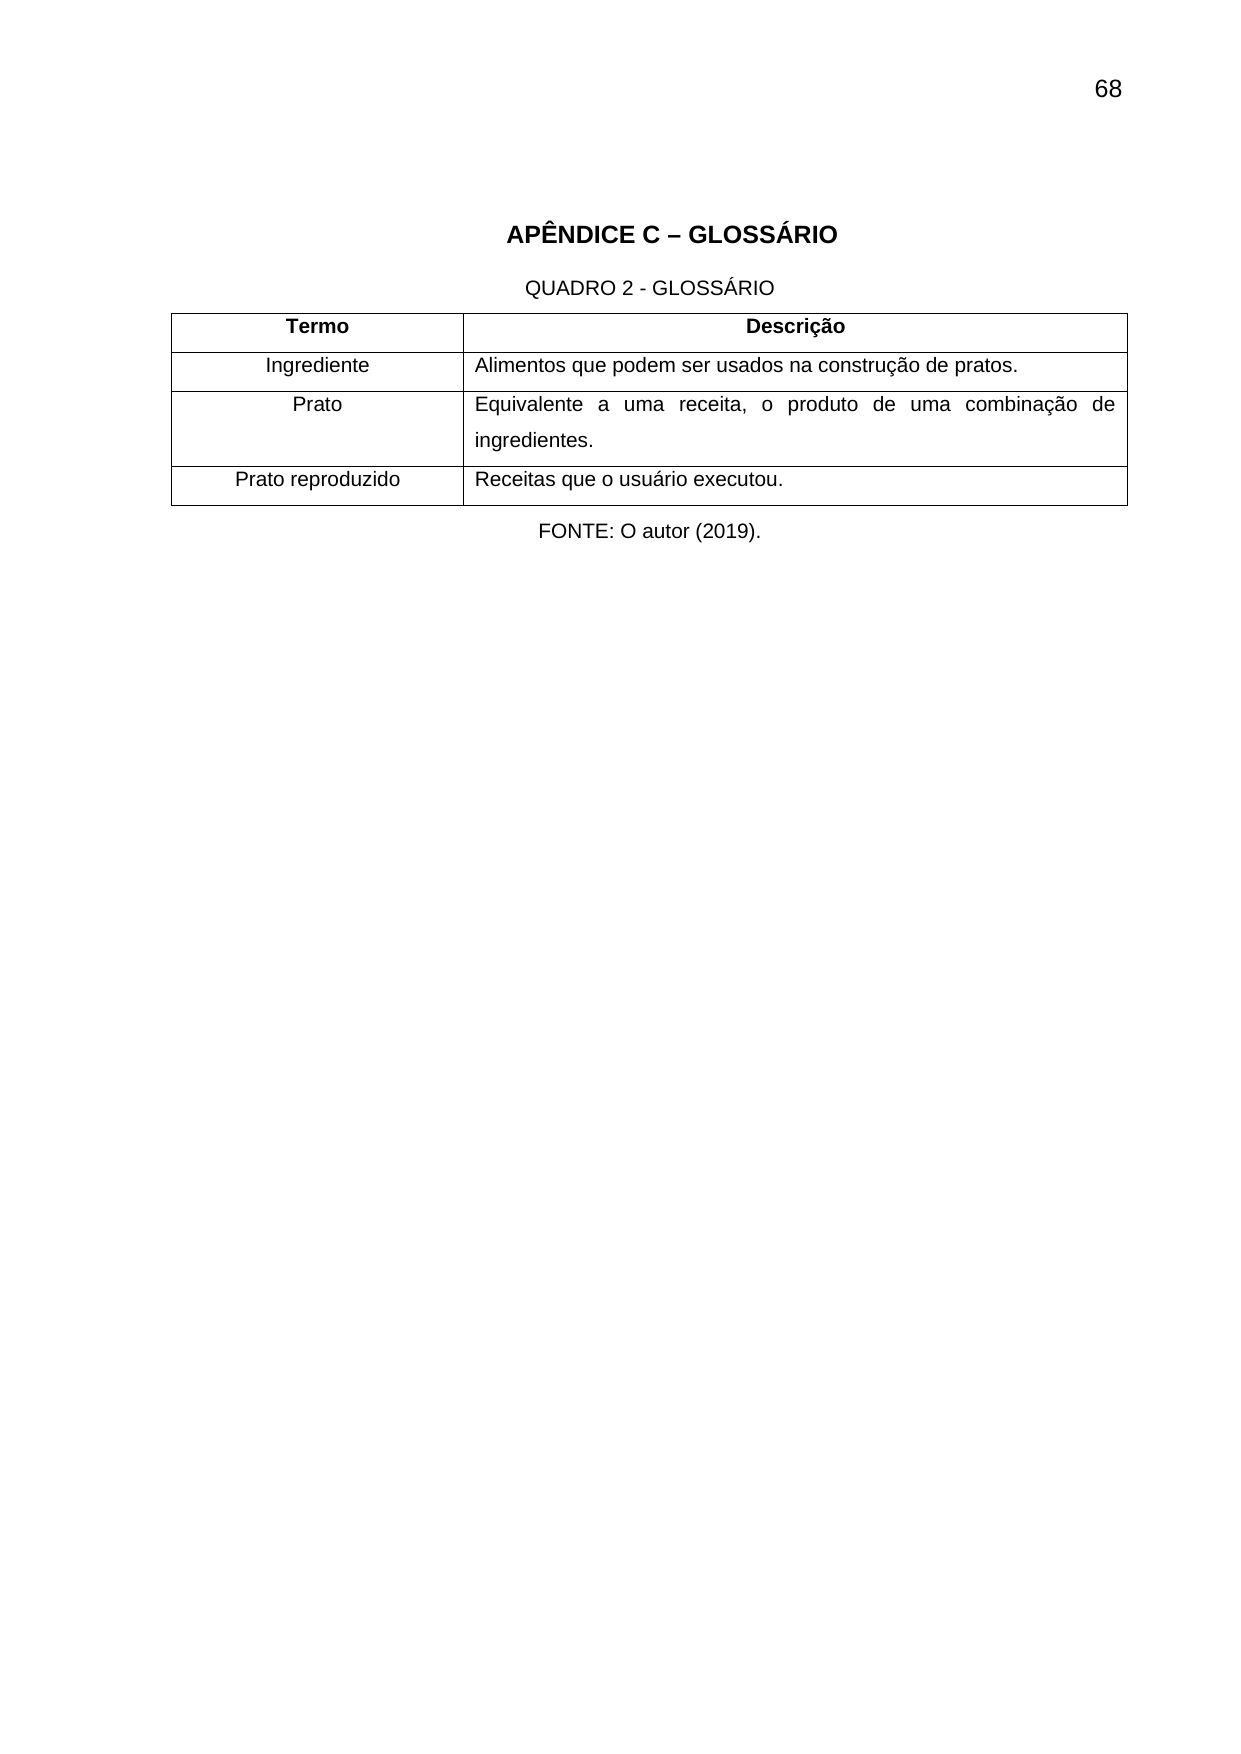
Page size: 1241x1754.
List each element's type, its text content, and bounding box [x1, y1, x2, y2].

text APÊNDICE C – GLOSSÁRIO [177, 220, 1122, 249]
table_cell Equivalente a uma receita, o produto de uma combinação de ingredientes. [464, 392, 1127, 466]
text QUADRO 2 - GLOSSÁRIO [177, 276, 1122, 300]
table_cell Prato [172, 392, 463, 466]
table_cell Ingrediente [172, 353, 463, 391]
table_cell Receitas que o usuário executou. [464, 467, 1127, 505]
table_cell Prato reproduzido [172, 467, 463, 505]
table_cell Alimentos que podem ser usados na construção de pratos. [464, 353, 1127, 391]
text FONTE: O autor (2019). [177, 519, 1122, 543]
table_header Termo [172, 314, 463, 352]
table_header Descrição [464, 314, 1127, 352]
